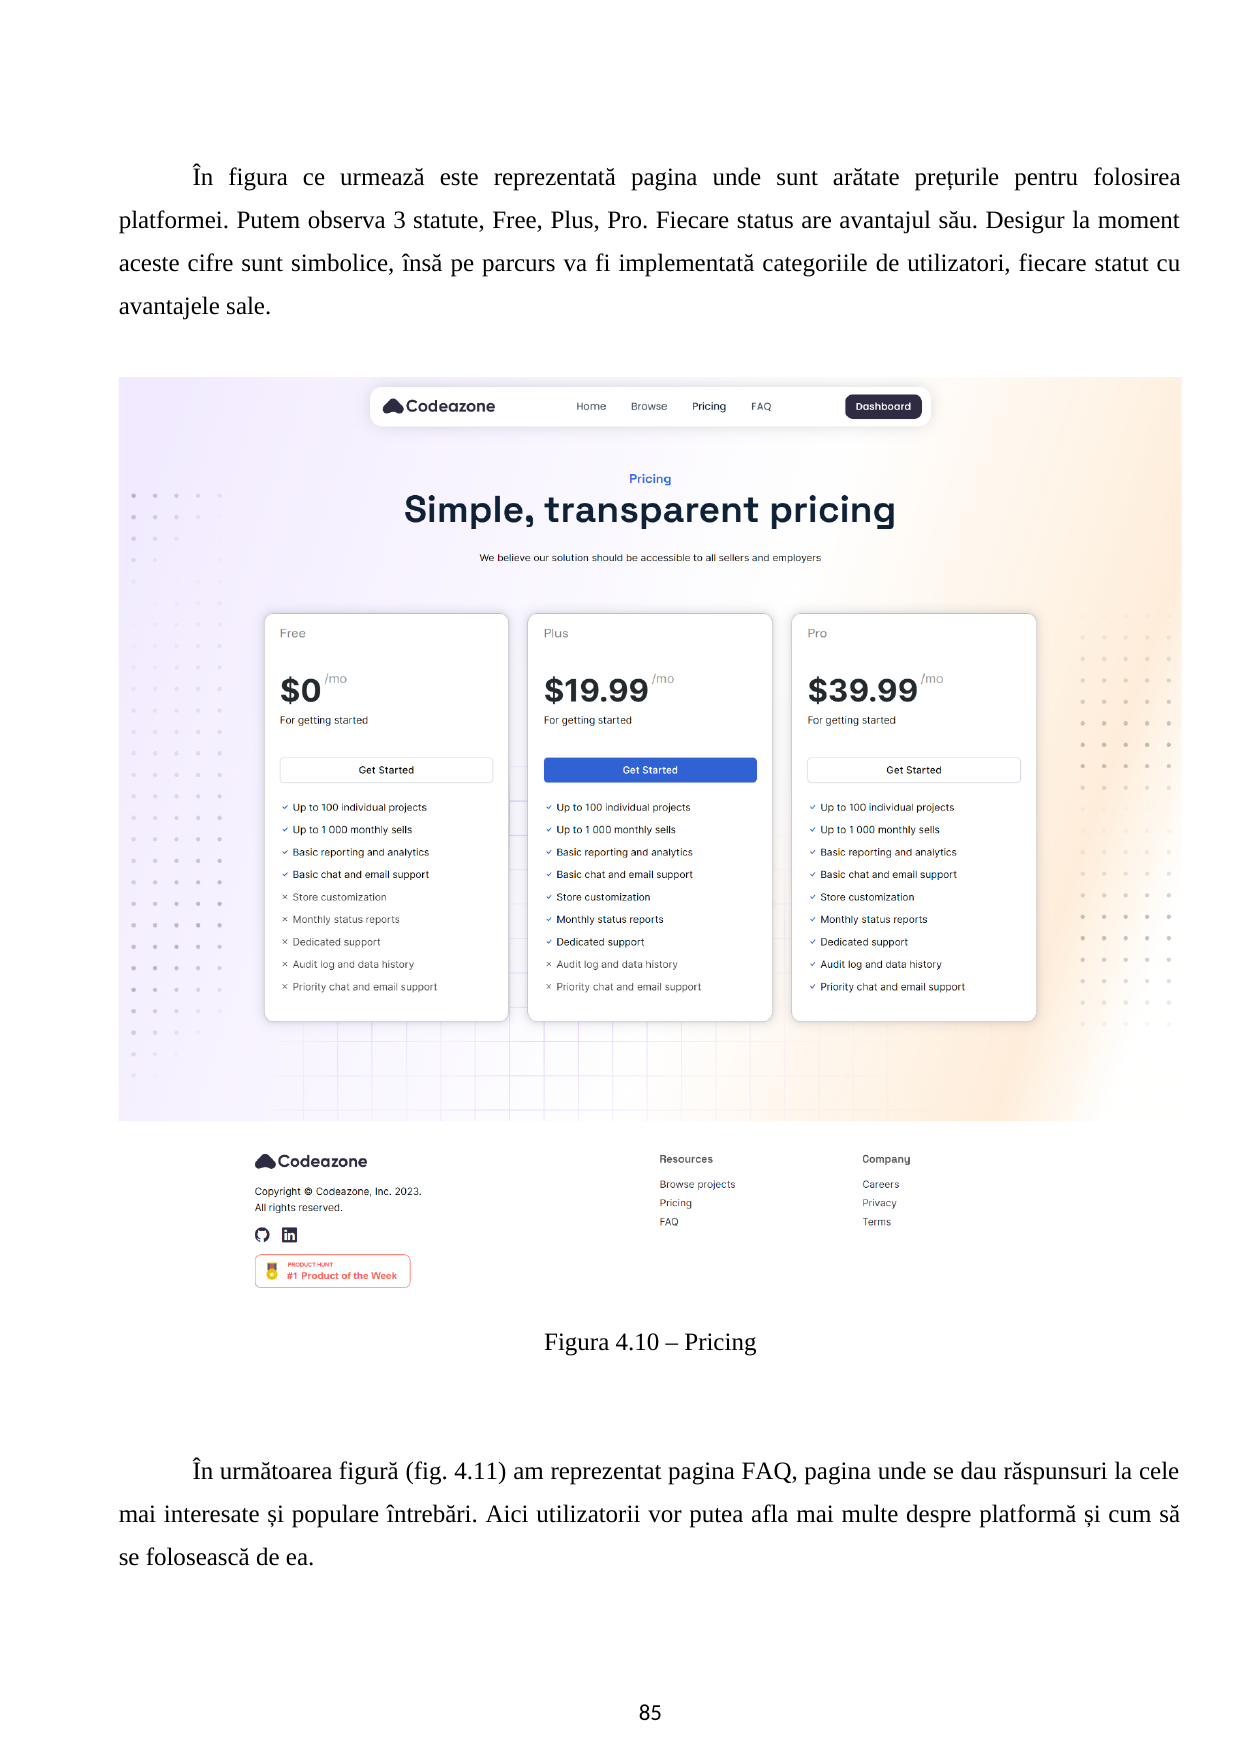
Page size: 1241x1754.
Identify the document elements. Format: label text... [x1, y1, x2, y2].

text În următoarea figură (fig. 4.11) am reprezentat pagina FAQ, pagina unde se dau răspunsuri la cele mai interesate și populare întrebări. Aici utilizatorii vor putea afla mai multe despre platformă și cum să se folosească de ea. [118, 1456, 1182, 1571]
picture [118, 377, 1182, 1300]
text Figura 4.10 – Pricing [118, 1327, 1182, 1356]
text În figura ce urmează este reprezentată pagina unde sunt arătate prețurile pentru folosirea platformei. Putem observa 3 statute, Free, Plus, Pro. Fiecare status are avantajul său. Desigur la moment aceste cifre sunt simbolice, însă pe parcurs va fi implementată categoriile de utilizatori, fiecare statut cu avantajele sale. [118, 162, 1182, 320]
